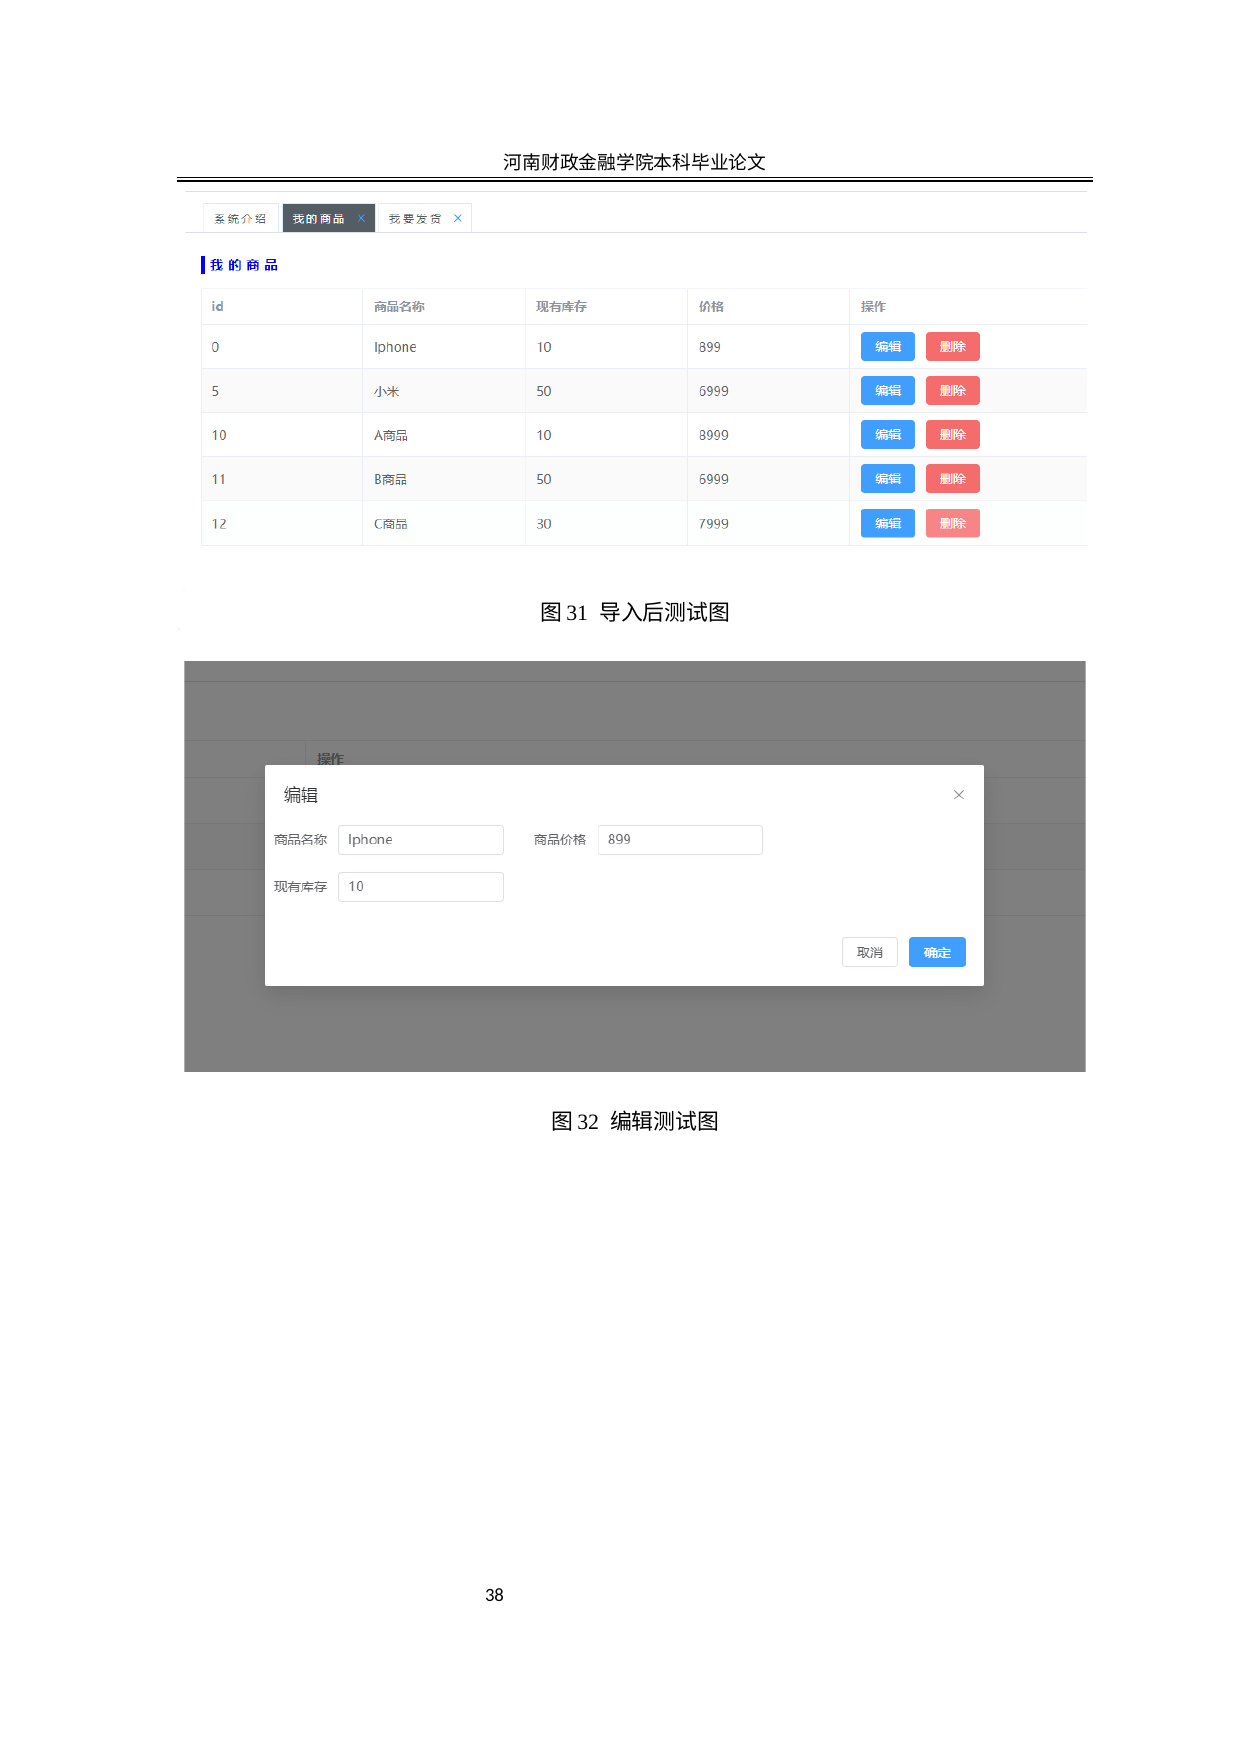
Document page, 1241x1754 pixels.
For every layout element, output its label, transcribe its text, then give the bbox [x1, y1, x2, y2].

text 图32 编辑测试图 [177, 1103, 1093, 1137]
picture [184, 661, 1086, 1072]
picture [182, 187, 1087, 593]
text 图31 导入后测试图 [177, 594, 1093, 628]
